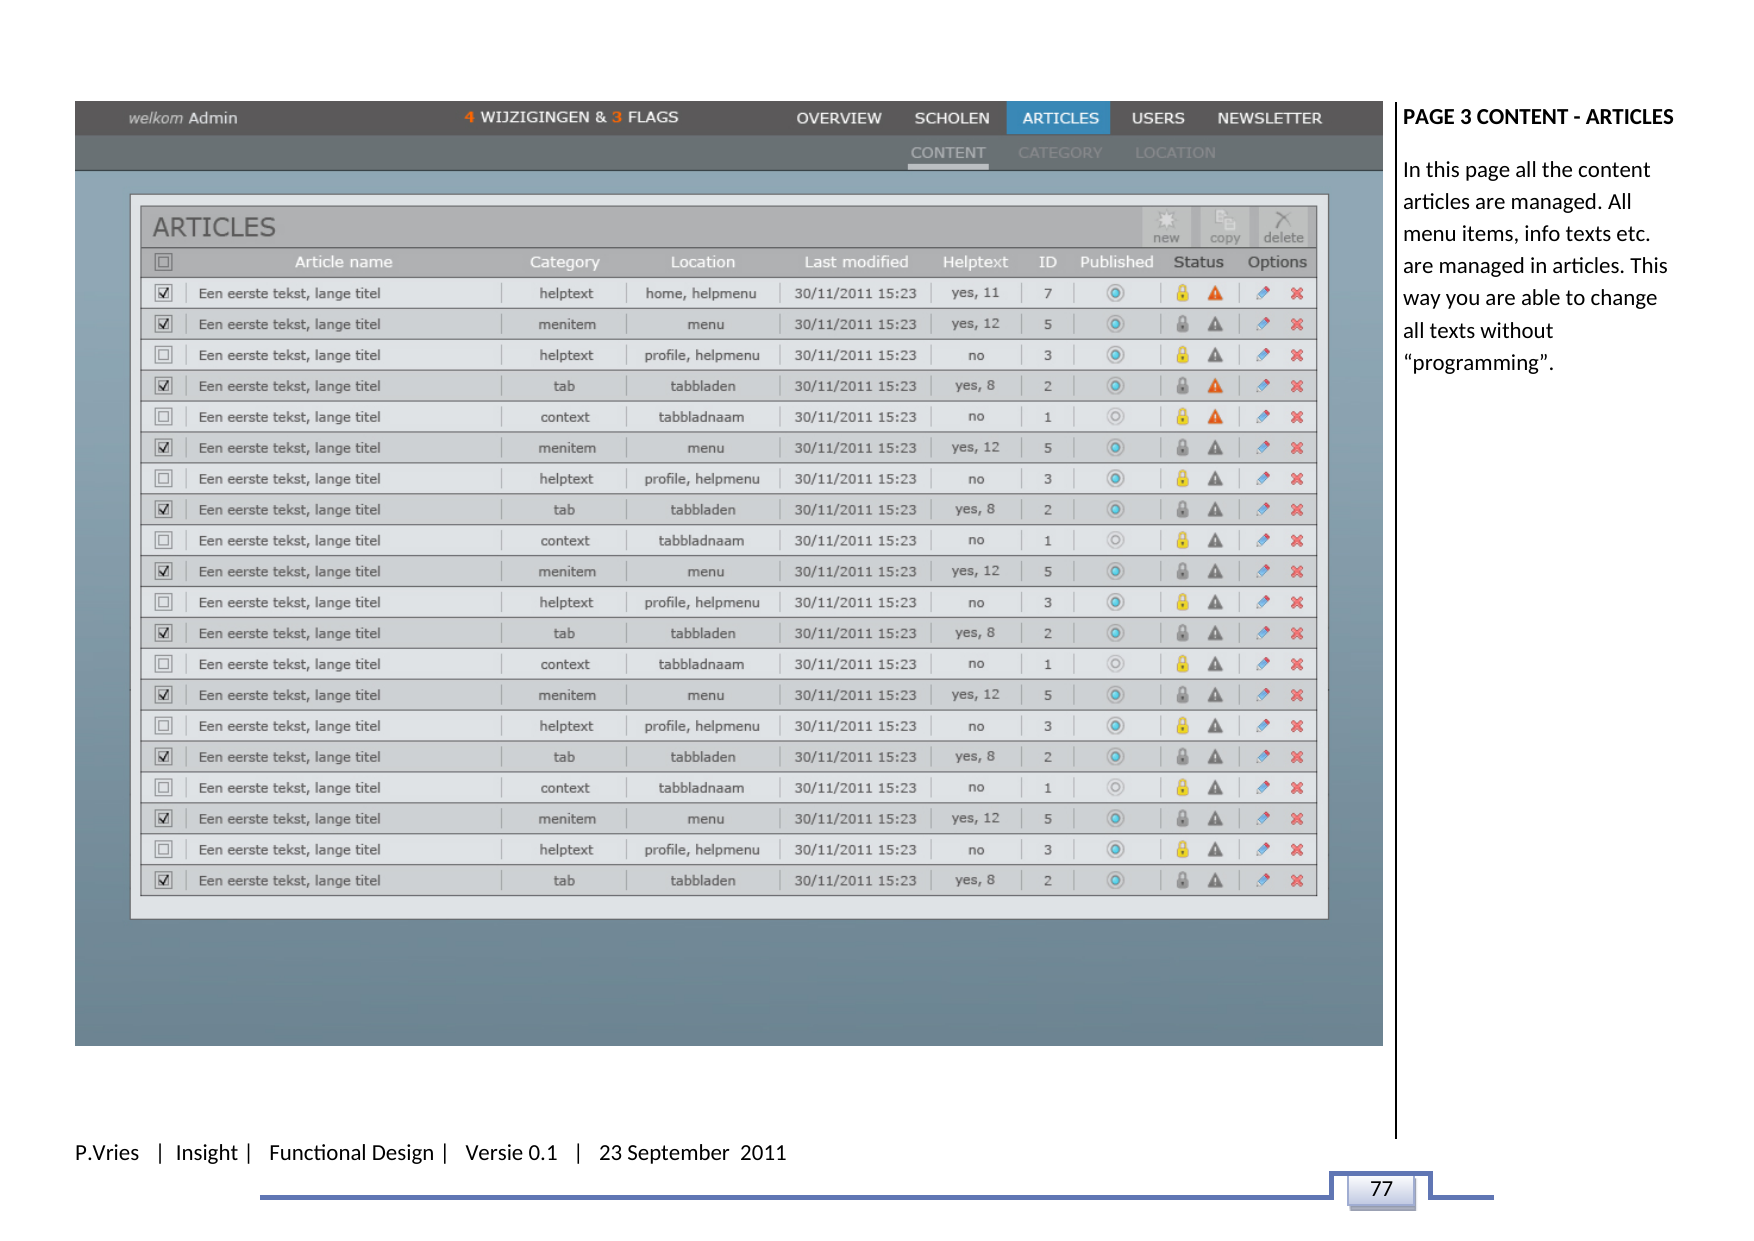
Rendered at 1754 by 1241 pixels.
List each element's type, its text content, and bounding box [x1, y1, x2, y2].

text In this page all the content articles are managed. All menu items, info texts etc. are managed in articles. This way you are able to change all texts without “programming”. [1403, 155, 1679, 376]
picture [75, 101, 1383, 1046]
text PAGE 3 CONTENT - ARTICLES [1403, 102, 1679, 130]
